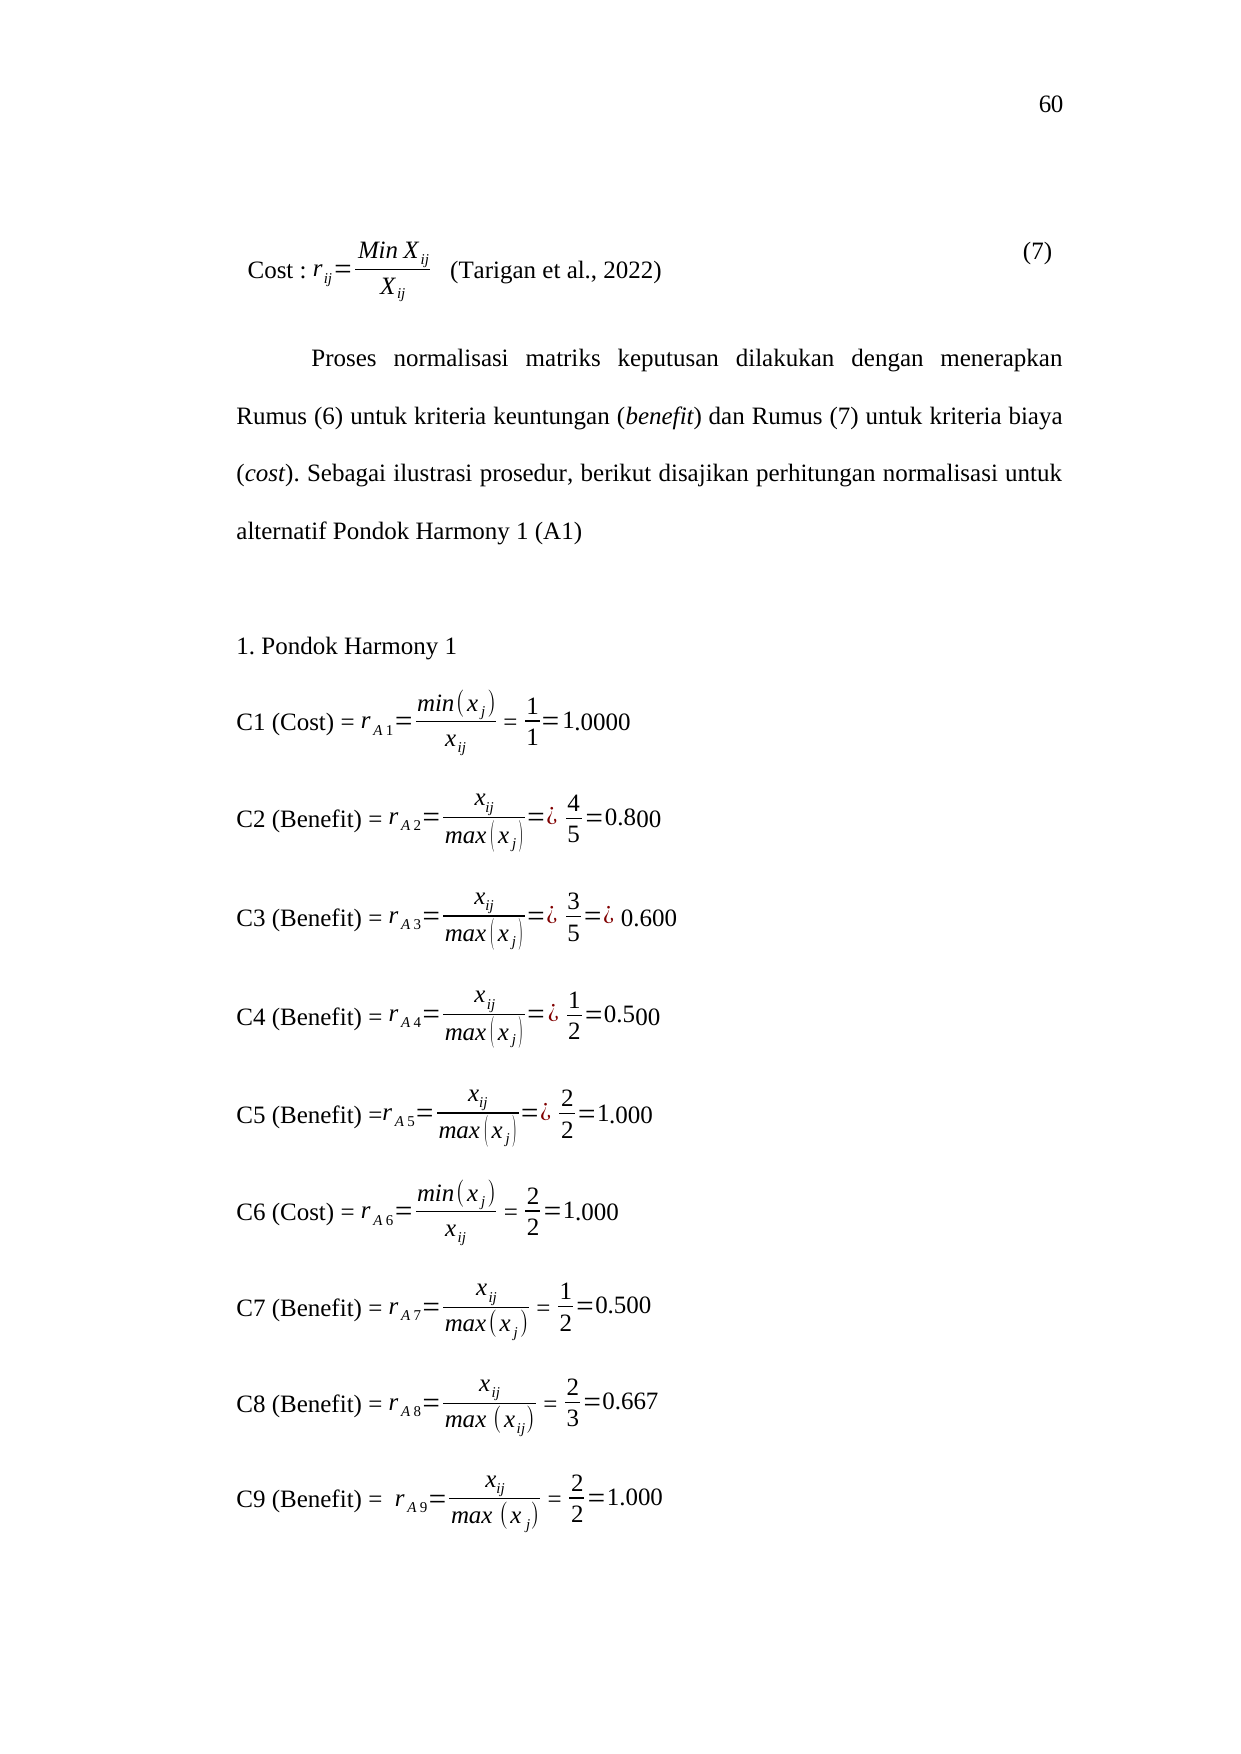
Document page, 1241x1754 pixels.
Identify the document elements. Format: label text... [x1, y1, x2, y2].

text C7 (Benefit) = = [236, 1274, 1063, 1341]
text C8 (Benefit) = = [236, 1369, 1063, 1437]
table_header (7) [1011, 236, 1063, 343]
text C1 (Cost) = = .0000 [236, 688, 1063, 755]
text 1. Pondok Harmony 1 [236, 631, 1063, 659]
text C9 (Benefit) = = [236, 1465, 1063, 1532]
text Proses normalisasi matriks keputusan dilakukan dengan menerapkan Rumus (6) untuk kriteria keuntungan (benefit) dan Rumus (7) untuk kriteria biaya (cost). Sebagai ilustrasi prosedur, berikut disajikan perhitungan normalisasi untuk alternatif Pondok Harmony 1 (A1) [236, 343, 1063, 544]
text C6 (Cost) = = .000 [236, 1178, 1063, 1245]
text C3 (Benefit) = 0.600 [236, 882, 1063, 952]
text C5 (Benefit) = .000 [236, 1079, 1063, 1149]
text C4 (Benefit) = 00 [236, 981, 1063, 1051]
table_header Cost : [236, 236, 1011, 343]
text C2 (Benefit) = 00 [236, 784, 1063, 854]
